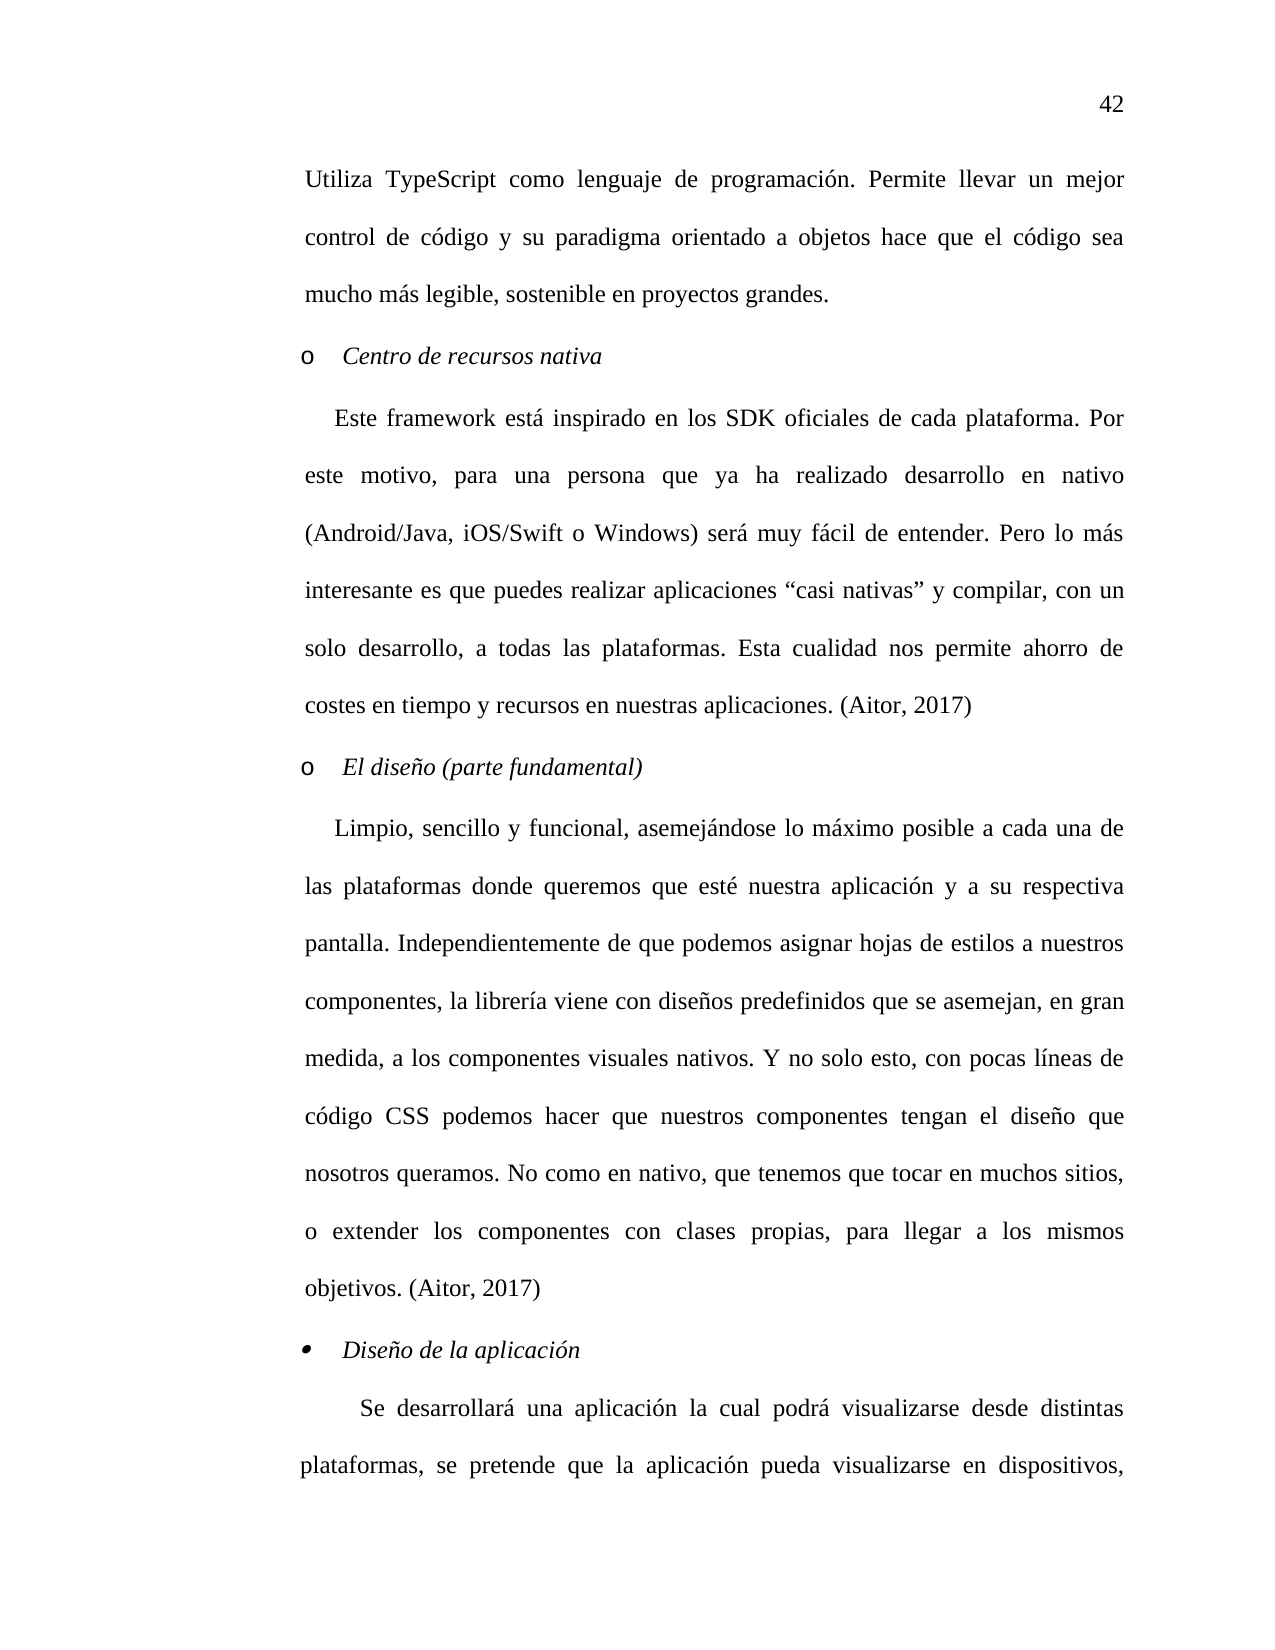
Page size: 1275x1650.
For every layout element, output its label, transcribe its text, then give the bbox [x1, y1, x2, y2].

text Centro de recursos nativa [300, 341, 1125, 372]
text El diseño (parte fundamental) [300, 752, 1125, 783]
text Utiliza TypeScript como lenguaje de programación. Permite llevar un mejor control de código y su paradigma orientado a objetos hace que el código sea mucho más legible, sostenible en proyectos grandes. [304, 164, 1125, 308]
text Diseño de la aplicación [300, 1335, 1125, 1364]
text Este framework está inspirado en los SDK oficiales de cada plataforma. Por este motivo, para una persona que ya ha realizado desarrollo en nativo (Android/Java, iOS/Swift o Windows) será muy fácil de entender. Pero lo más interesante es que puedes realizar aplicaciones “casi nativas” y compilar, con un solo desarrollo, a todas las plataformas. Esta cualidad nos permite ahorro de costes en tiempo y recursos en nuestras aplicaciones. [304, 403, 1125, 719]
text Limpio, sencillo y funcional, asemejándose lo máximo posible a cada una de las plataformas donde queremos que esté nuestra aplicación y a su respectiva pantalla. Independientemente de que podemos asignar hojas de estilos a nuestros componentes, la librería viene con diseños predefinidos que se asemejan, en gran medida, a los componentes visuales nativos. Y no solo esto, con pocas líneas de código CSS podemos hacer que nuestros componentes tengan el diseño que nosotros queramos. No como en nativo, que tenemos que tocar en muchos sitios, o extender los componentes con clases propias, para llegar a los mismos objetivos. [304, 813, 1125, 1302]
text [300, 1393, 1125, 1479]
